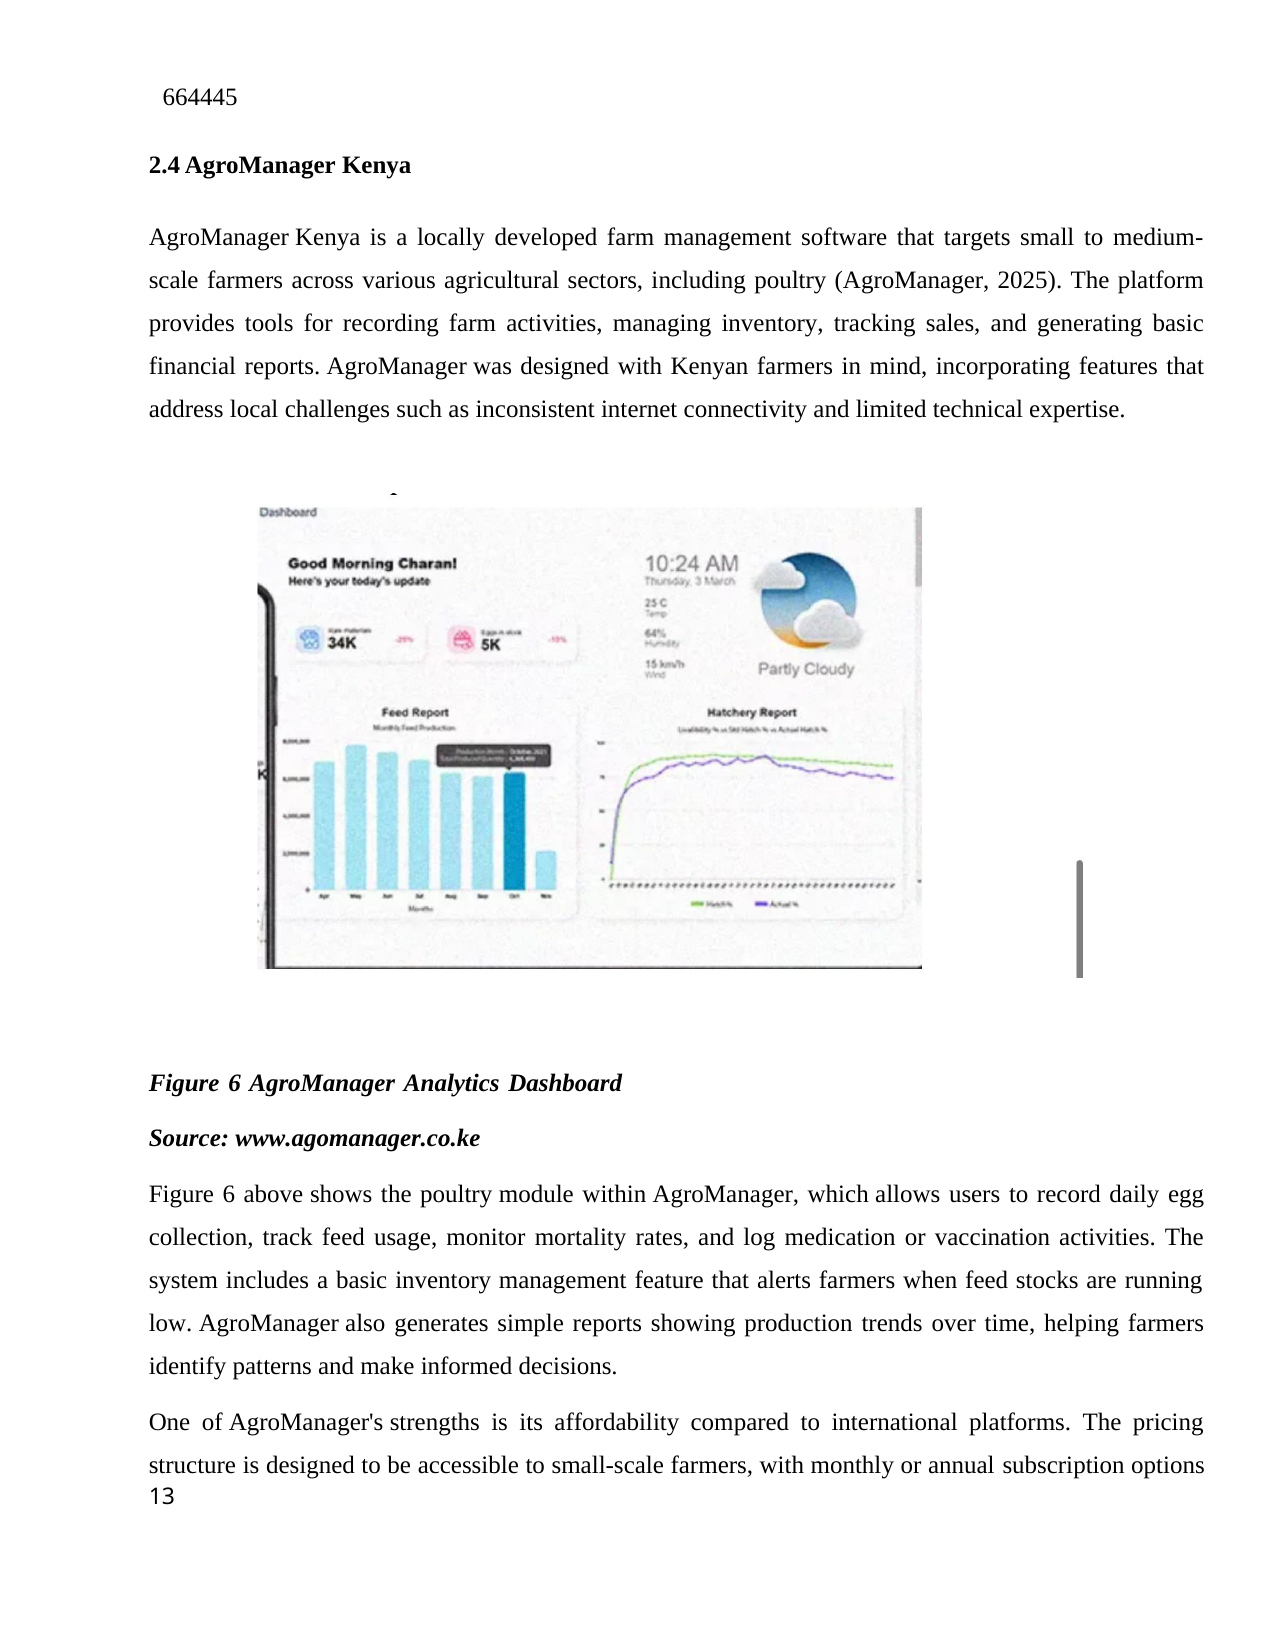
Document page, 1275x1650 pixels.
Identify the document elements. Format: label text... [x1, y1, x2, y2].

picture [148, 493, 1089, 978]
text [148, 1407, 1205, 1479]
text Source: www.agomanager.co.ke [148, 1123, 1205, 1152]
text Figure 6 AgroManager Analytics Dashboard [148, 1068, 1205, 1096]
text AgroManager Kenya is a locally developed farm management software that targets small to medium-scale farmers across various agricultural sectors, including poultry (AgroManager, 2025). The platform provides tools for recording farm activities, managing inventory, tracking sales, and generating basic financial reports. AgroManager was designed with Kenyan farmers in mind, incorporating features that address local challenges such as inconsistent internet connectivity and limited technical expertise. [148, 222, 1205, 423]
subtitle 2.4 AgroManager Kenya [148, 150, 1205, 179]
text Figure 6 above shows the poultry module within AgroManager, which allows users to record daily egg collection, track feed usage, monitor mortality rates, and log medication or vaccination activities. The system includes a basic inventory management feature that alerts farmers when feed stocks are running low. AgroManager also generates simple reports showing production trends over time, helping farmers identify patterns and make informed decisions. [148, 1179, 1205, 1380]
